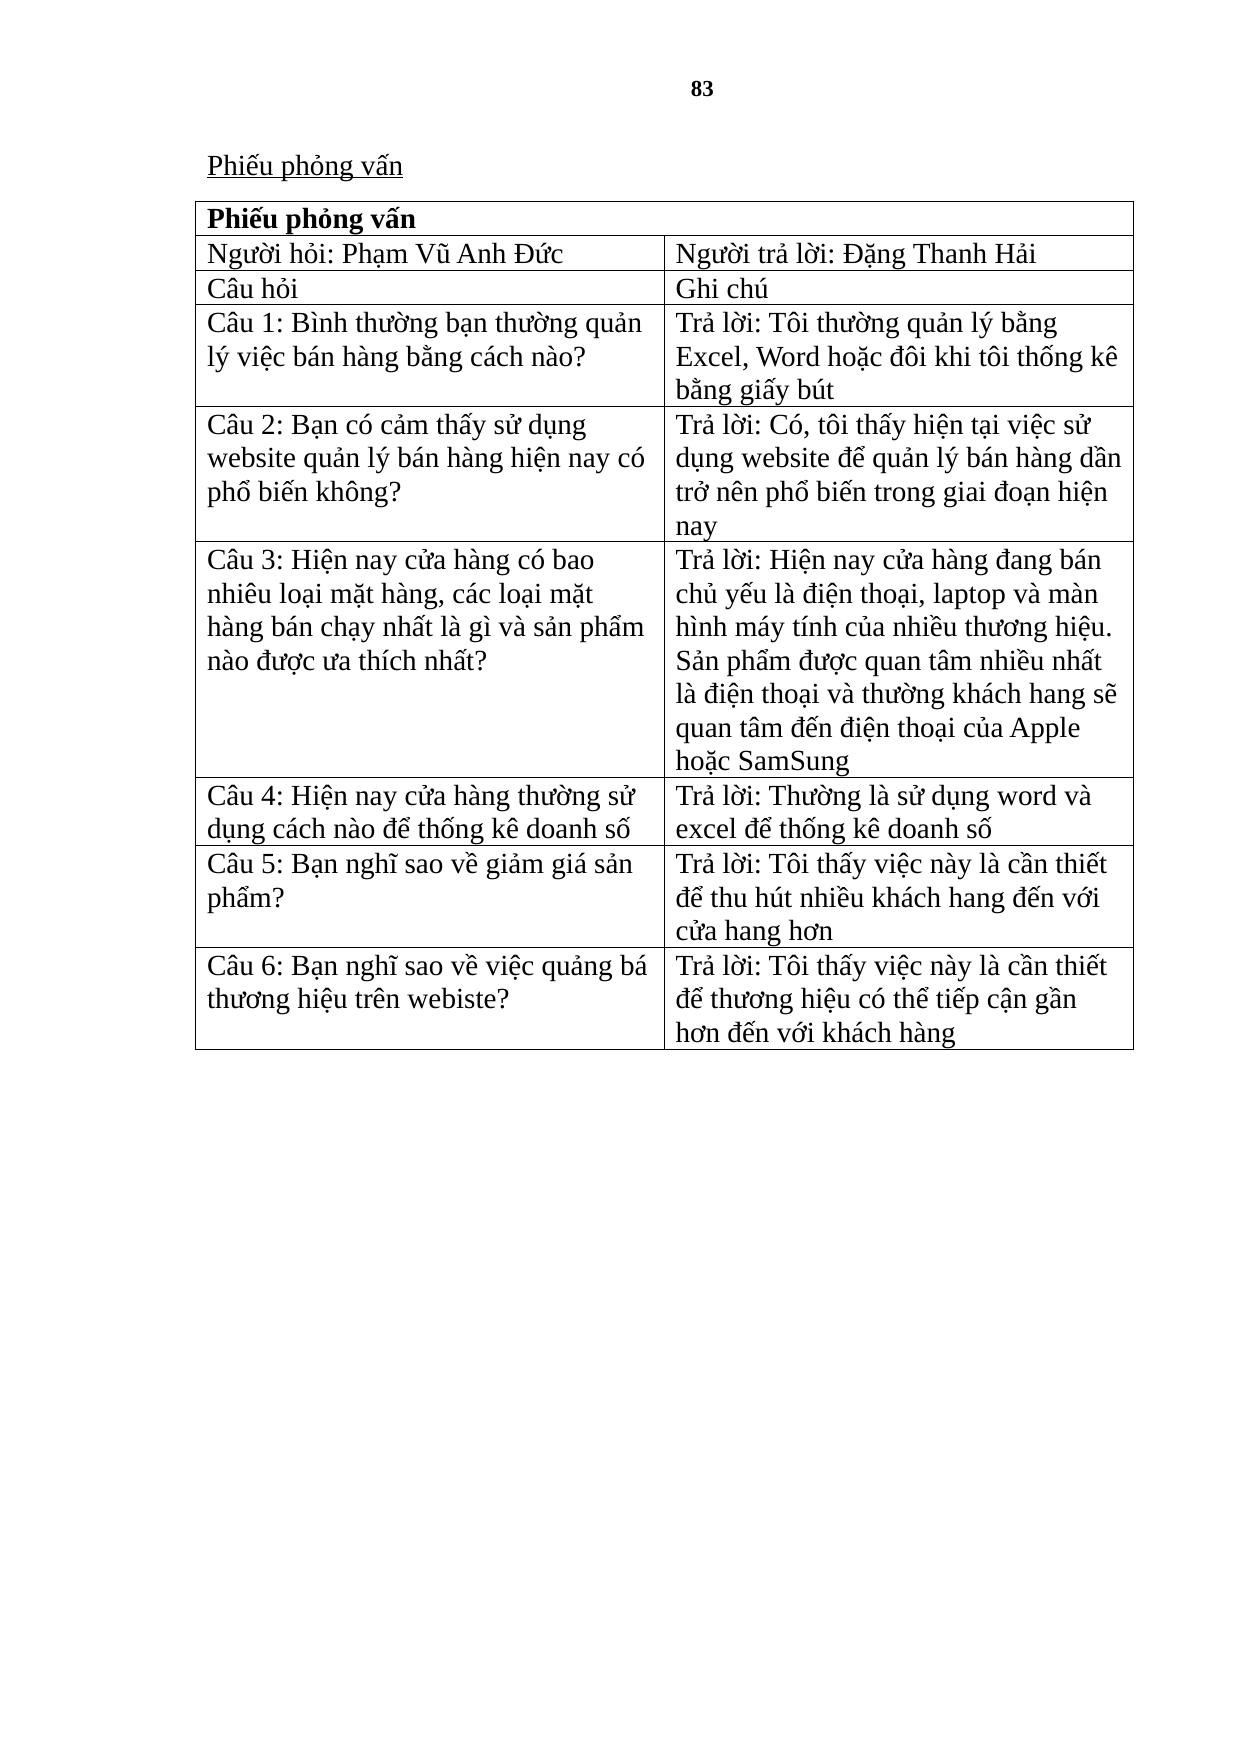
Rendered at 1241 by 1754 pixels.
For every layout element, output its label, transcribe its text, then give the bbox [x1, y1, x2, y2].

table_cell Trả lời: Có, tôi thấy hiện tại việc sử dụng website để quản lý bán hàng dần trở nên phổ biến trong giai đoạn hiện nay [665, 407, 1133, 541]
table_cell Trả lời: Tôi thấy việc này là cần thiết để thu hút nhiều khách hang đến với cửa hang hơn [665, 846, 1133, 947]
table_cell Câu 6: Bạn nghĩ sao về việc quảng bá thương hiệu trên webiste? [196, 948, 664, 1048]
table_cell Câu 3: Hiện nay cửa hàng có bao nhiêu loại mặt hàng, các loại mặt hàng bán chạy nhất là gì và sản phẩm nào được ưa thích nhất? [196, 542, 664, 777]
table_cell Ghi chú [665, 271, 1133, 304]
table_cell Người trả lời: Đặng Thanh Hải [665, 236, 1133, 270]
text Phiếu phỏng vấn [207, 148, 1122, 181]
table_header Phiếu phỏng vấn [196, 202, 1133, 235]
table_cell Trả lời: Hiện nay cửa hàng đang bán chủ yếu là điện thoại, laptop và màn hình máy tính của nhiều thương hiệu. Sản phẩm được quan tâm nhiều nhất là điện thoại và thường khách hang sẽ quan tâm đến điện thoại của Apple hoặc SamSung [665, 542, 1133, 777]
table_cell Câu 1: Bình thường bạn thường quản lý việc bán hàng bằng cách nào? [196, 305, 664, 406]
table_cell Câu hỏi [196, 271, 664, 304]
table_cell Câu 2: Bạn có cảm thấy sử dụng website quản lý bán hàng hiện nay có phổ biến không? [196, 407, 664, 541]
table_cell Trả lời: Thường là sử dụng word và excel để thống kê doanh số [665, 778, 1133, 845]
table_cell Trả lời: Tôi thường quản lý bằng Excel, Word hoặc đôi khi tôi thống kê bằng giấy bút [665, 305, 1133, 406]
table_cell Người hỏi: Phạm Vũ Anh Đức [196, 236, 664, 270]
table_cell Trả lời: Tôi thấy việc này là cần thiết để thương hiệu có thể tiếp cận gần hơn đến với khách hàng [665, 948, 1133, 1048]
table_cell Câu 4: Hiện nay cửa hàng thường sử dụng cách nào để thống kê doanh số [196, 778, 664, 845]
table_cell Câu 5: Bạn nghĩ sao về giảm giá sản phẩm? [196, 846, 664, 947]
